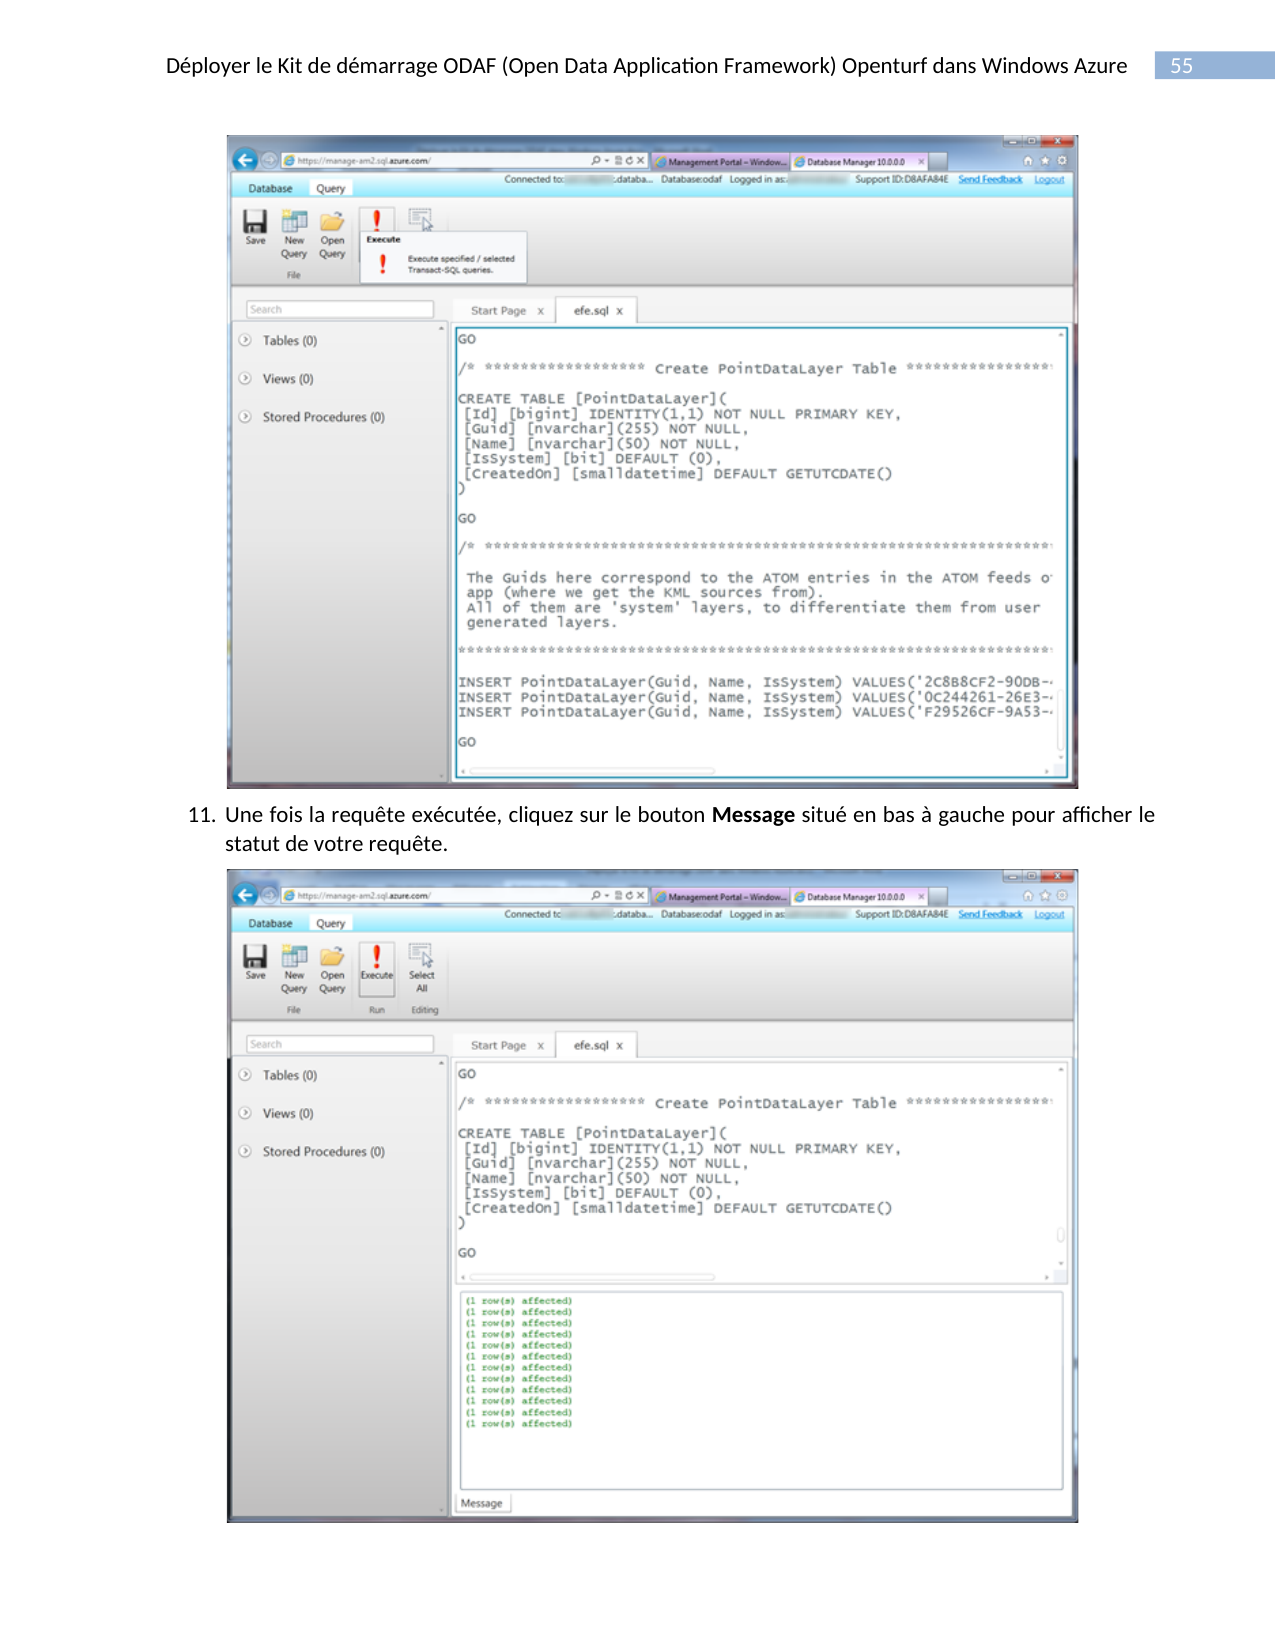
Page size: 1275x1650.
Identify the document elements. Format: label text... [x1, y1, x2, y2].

picture [226, 135, 1079, 789]
picture [226, 869, 1079, 1523]
list Une fois la requête exécutée, cliquez sur le bouton Message situé en bas à gauche pour afficher le statut de votre requête. [187, 801, 1155, 857]
